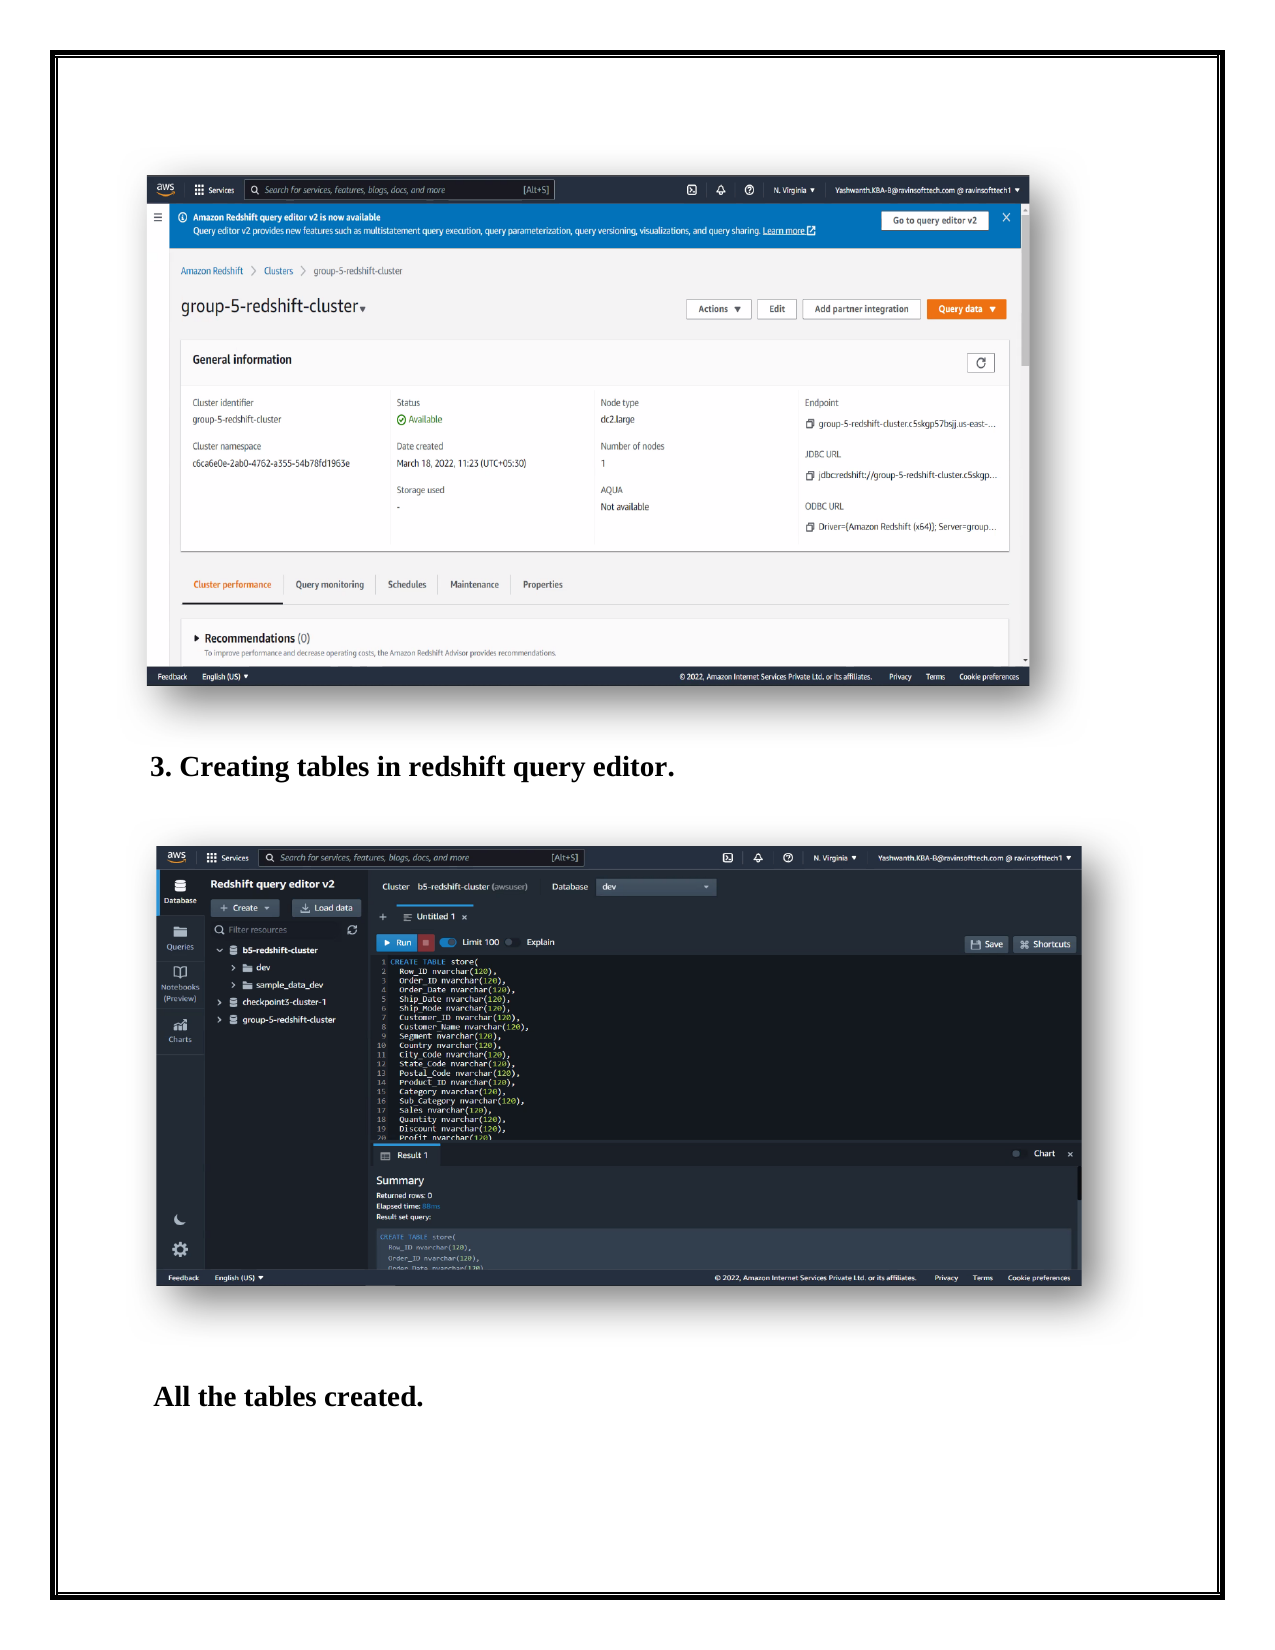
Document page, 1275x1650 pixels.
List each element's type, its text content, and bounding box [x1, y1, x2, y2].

picture [146, 175, 1030, 686]
list 3. Creating tables in redshift query editor. [150, 749, 1125, 783]
list All the tables created. [131, 1379, 1125, 1413]
picture [156, 846, 1082, 1286]
